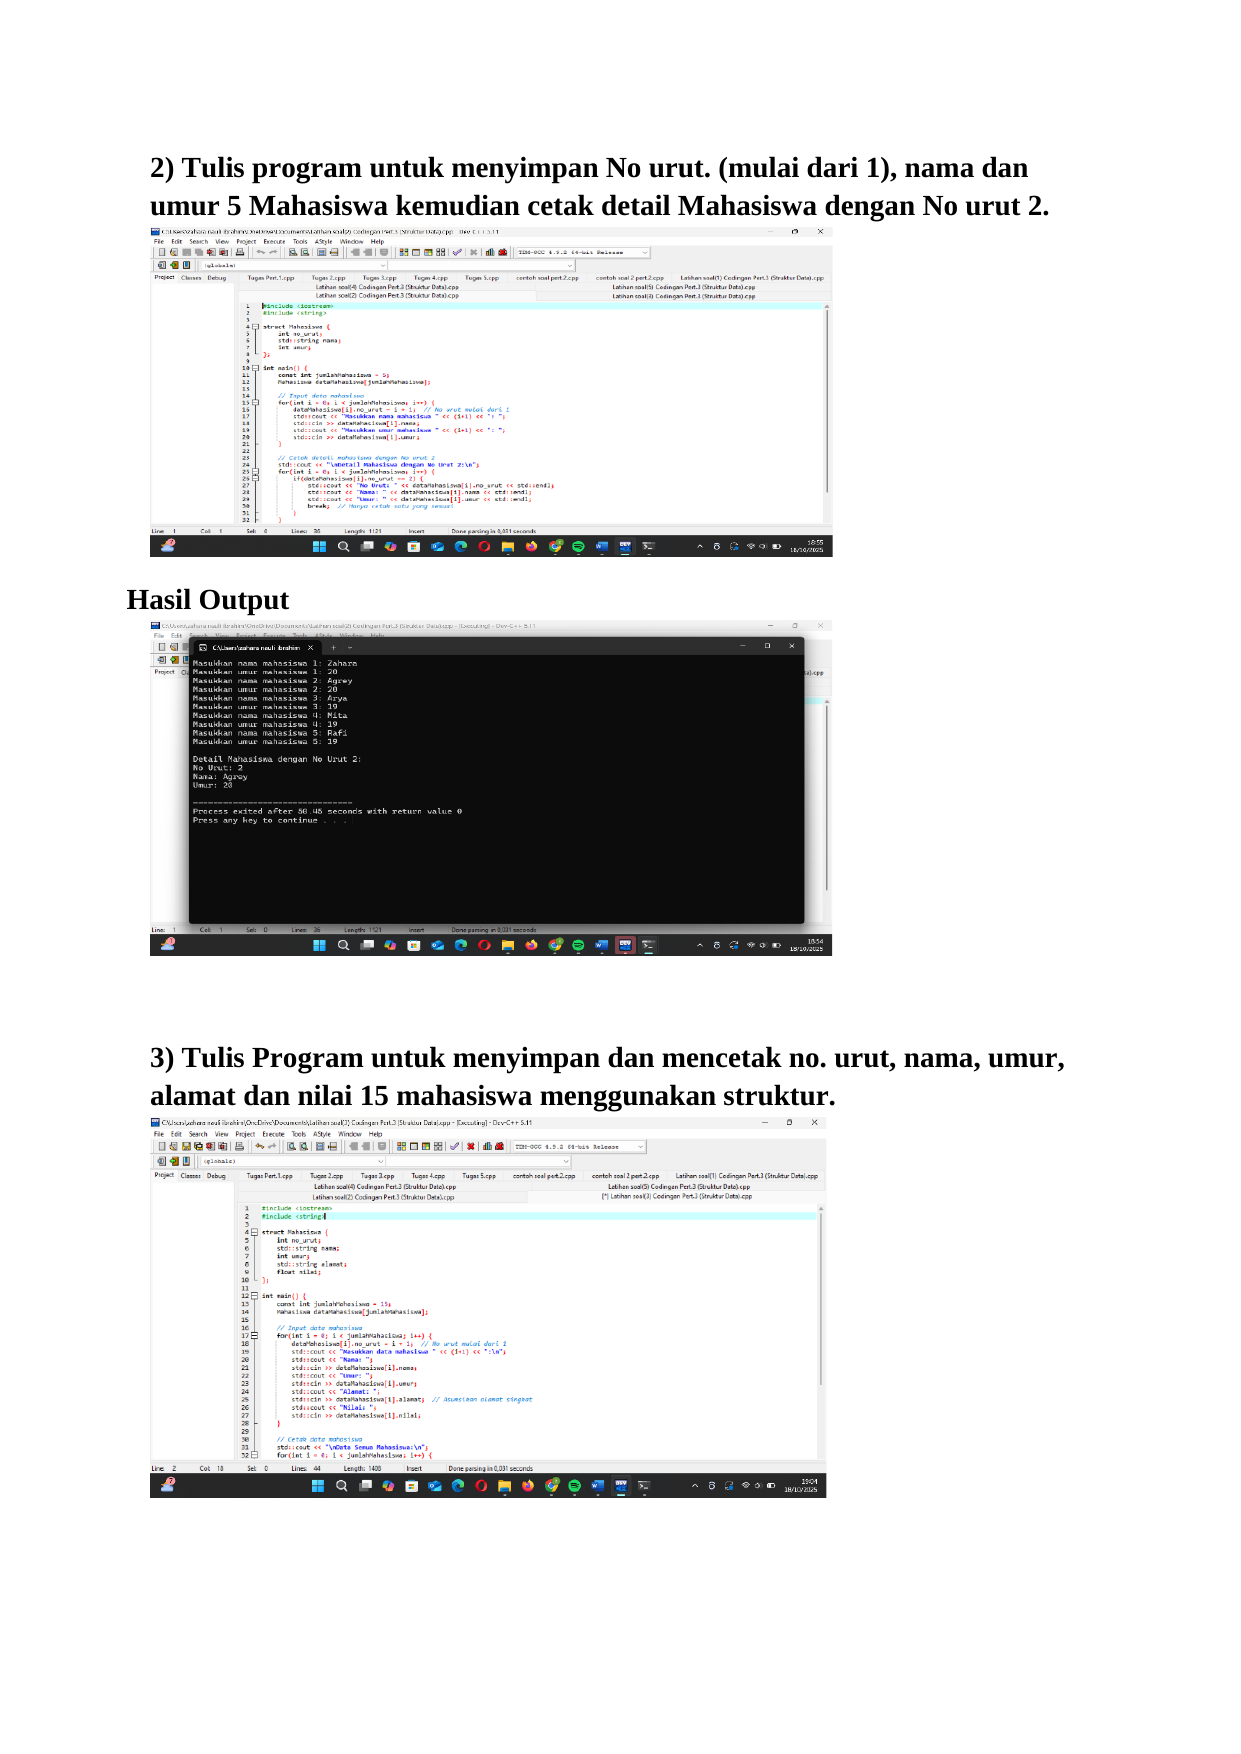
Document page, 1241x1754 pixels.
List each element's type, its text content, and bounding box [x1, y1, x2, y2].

subtitle Hasil Output [126, 582, 1090, 616]
subtitle 2) Tulis program untuk menyimpan No urut. (mulai dari 1), nama dan umur 5 Mahasiswa kemudian cetak detail Mahasiswa dengan No urut 2. [150, 150, 1090, 222]
picture [150, 1117, 827, 1498]
subtitle 3) Tulis Program untuk menyimpan dan mencetak no. urut, nama, umur, alamat dan nilai 15 mahasiswa menggunakan struktur. [150, 1040, 1090, 1112]
picture [150, 227, 833, 557]
picture [150, 620, 833, 956]
